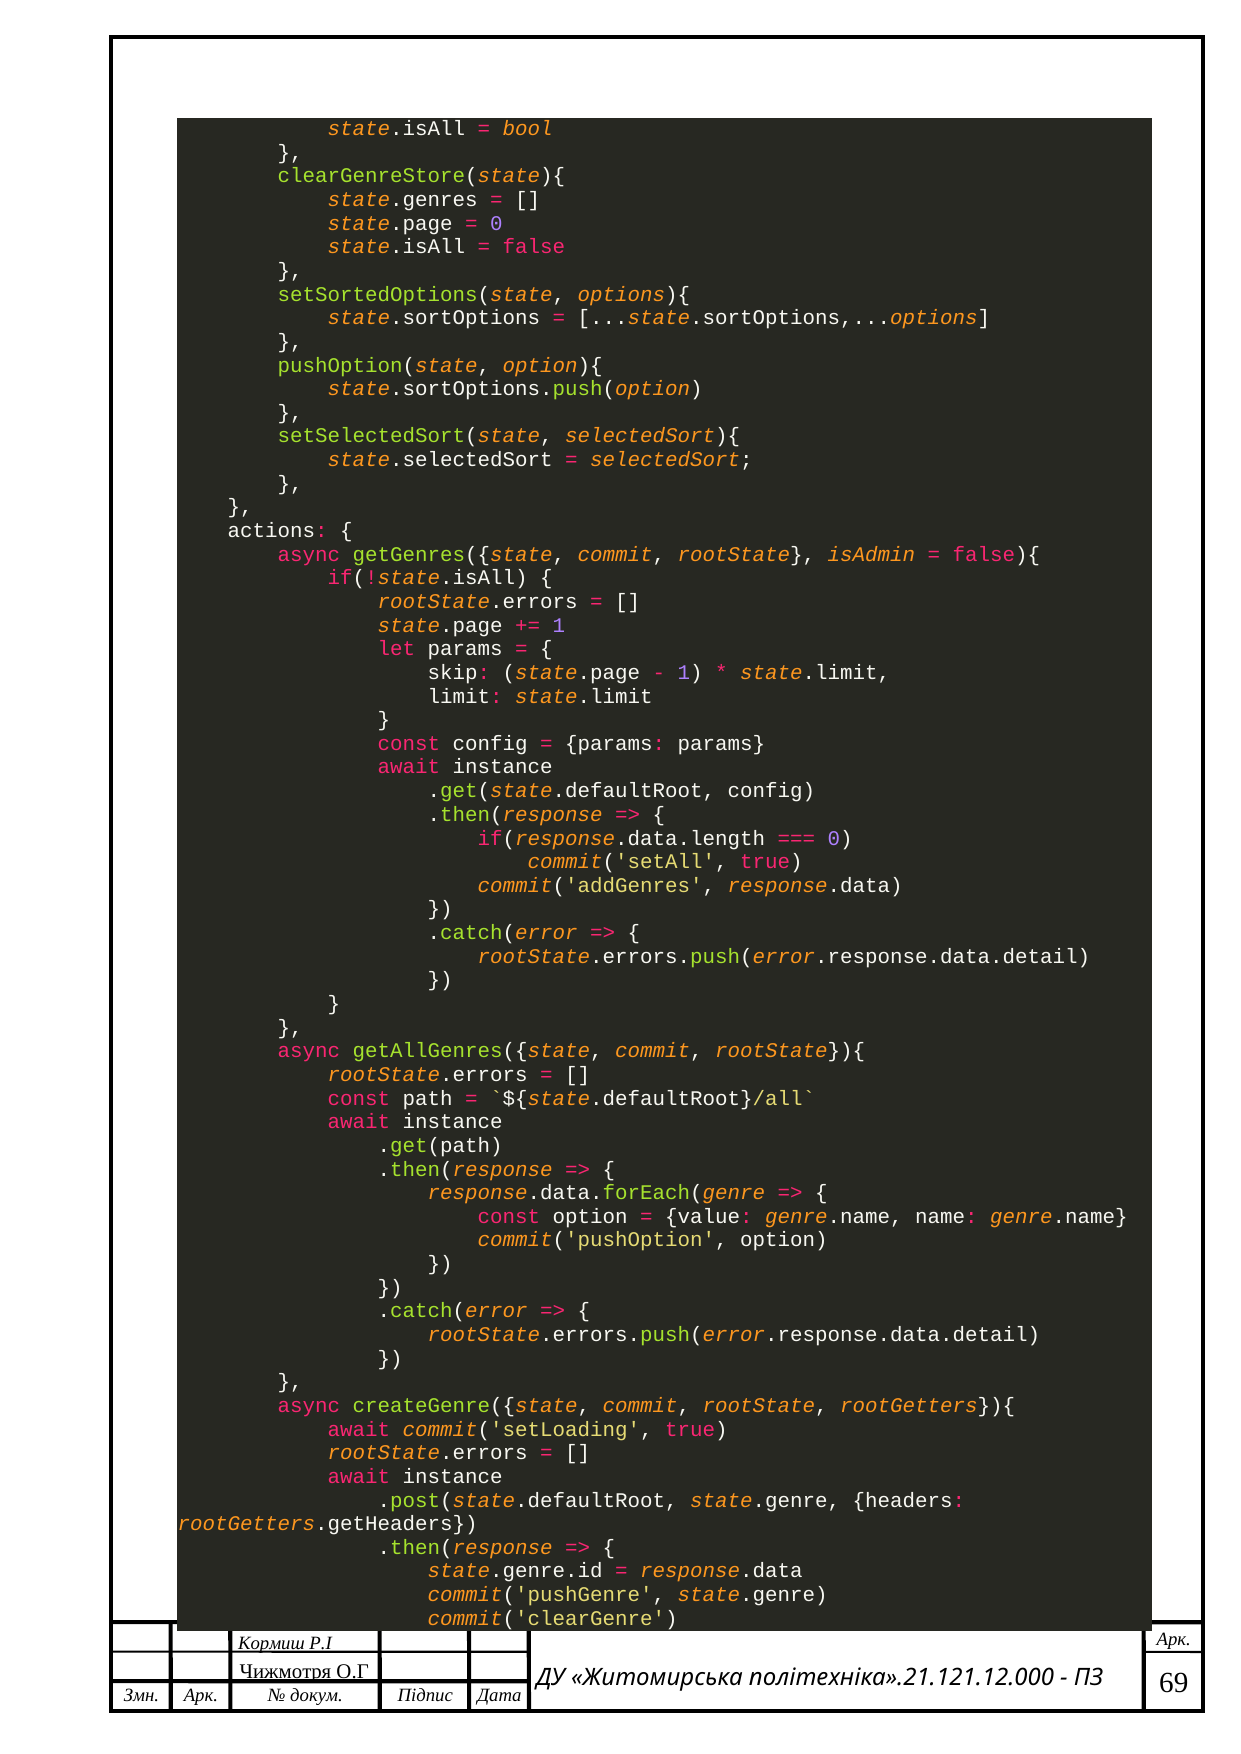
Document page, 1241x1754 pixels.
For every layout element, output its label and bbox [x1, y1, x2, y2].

text [177, 118, 1152, 1631]
